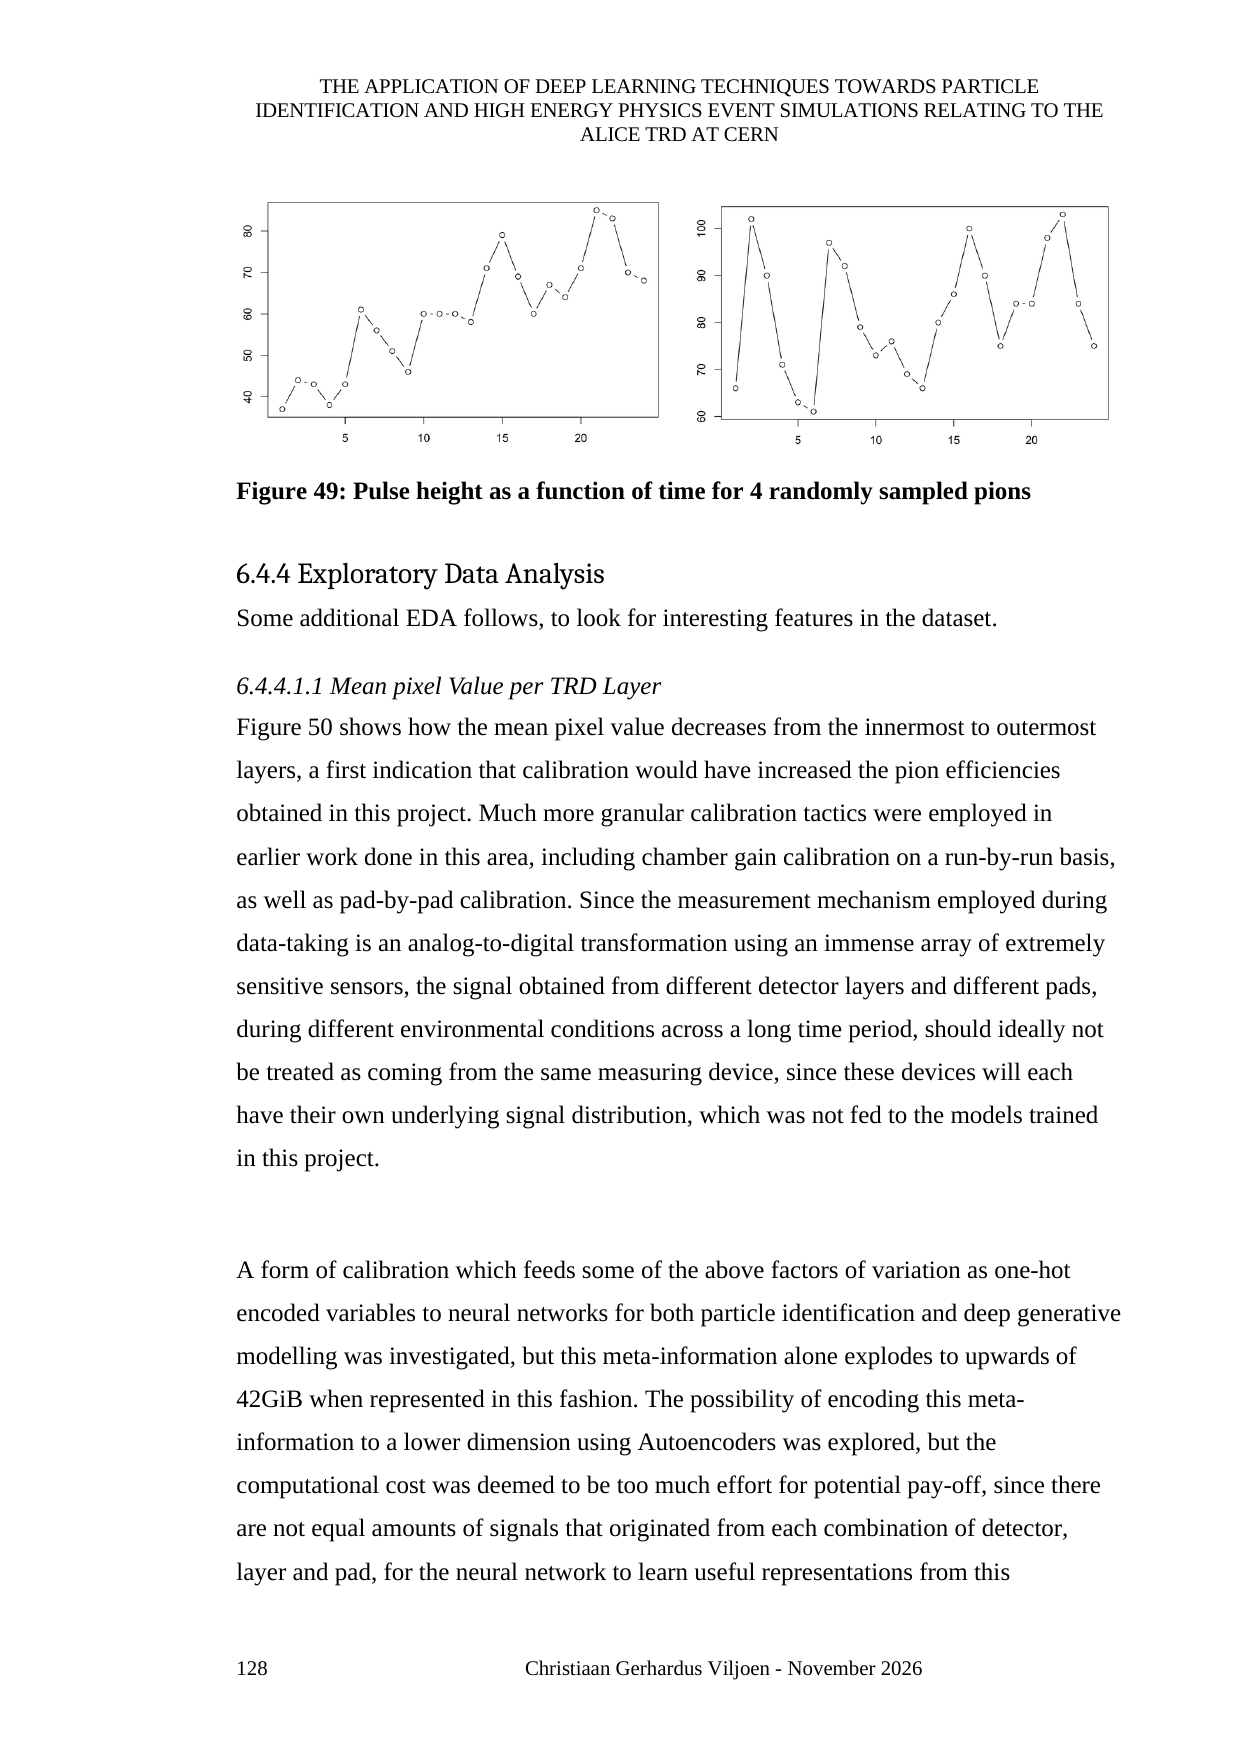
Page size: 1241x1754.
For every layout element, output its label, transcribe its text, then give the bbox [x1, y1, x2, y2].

text Figure 50 shows how the mean pixel value decreases from the innermost to outermost layers, a first indication that calibration would have increased the pion efficiencies obtained in this project. Much more granular calibration tactics were employed in earlier work done in this area, including chamber gain calibration on a run-by-run basis, as well as pad-by-pad calibration. Since the measurement mechanism employed during data-taking is an analog-to-digital transformation using an immense array of extremely sensitive sensors, the signal obtained from different detector layers and different pads, during different environmental conditions across a long time period, should ideally not be treated as coming from the same measuring device, since these devices will each have their own underlying signal distribution, which was not fed to the models trained in this project. [236, 712, 1122, 1172]
text Some additional EDA follows, to look for interesting features in the dataset. [236, 603, 1122, 632]
subtitle Exploratory Data Analysis [236, 557, 1122, 590]
picture [236, 183, 1116, 450]
subtitle Mean pixel Value per TRD Layer [236, 671, 1122, 700]
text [236, 1255, 1122, 1585]
